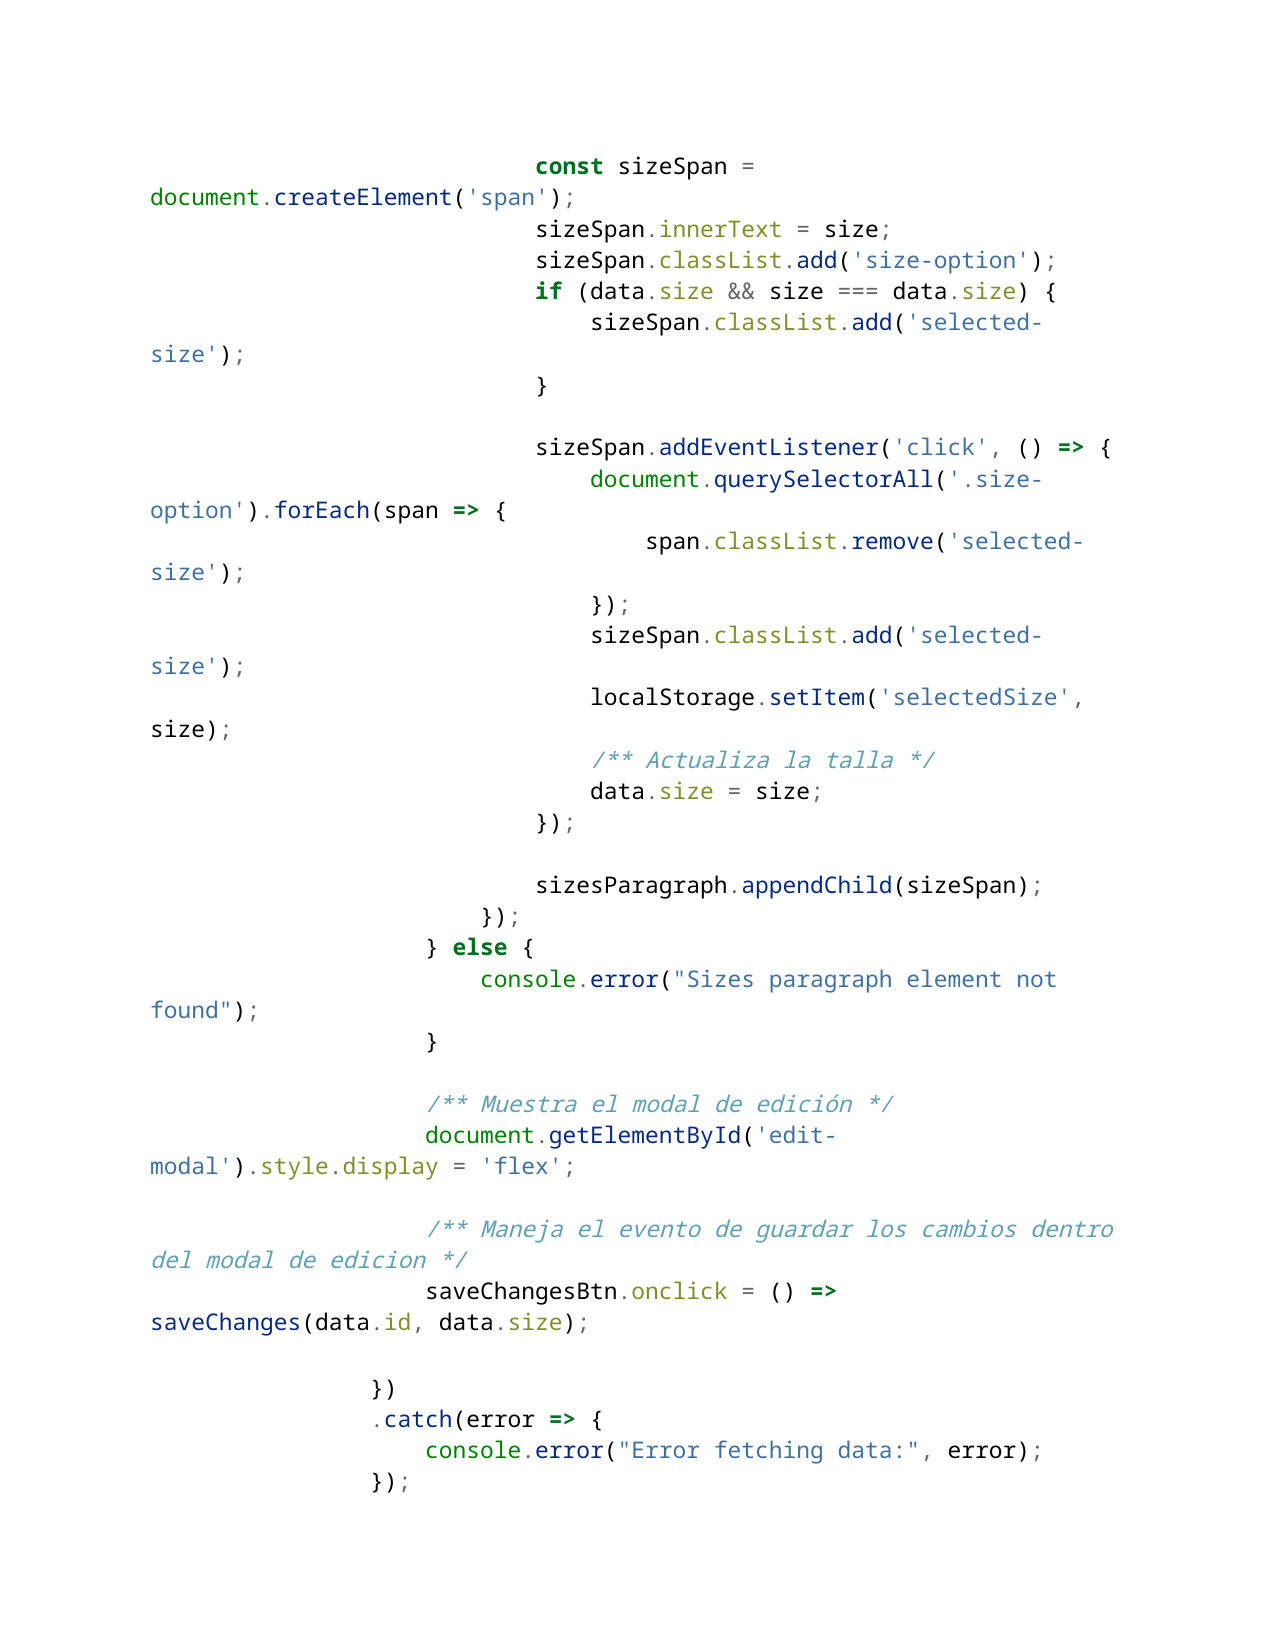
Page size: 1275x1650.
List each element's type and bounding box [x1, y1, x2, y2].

text [150, 150, 1125, 1497]
